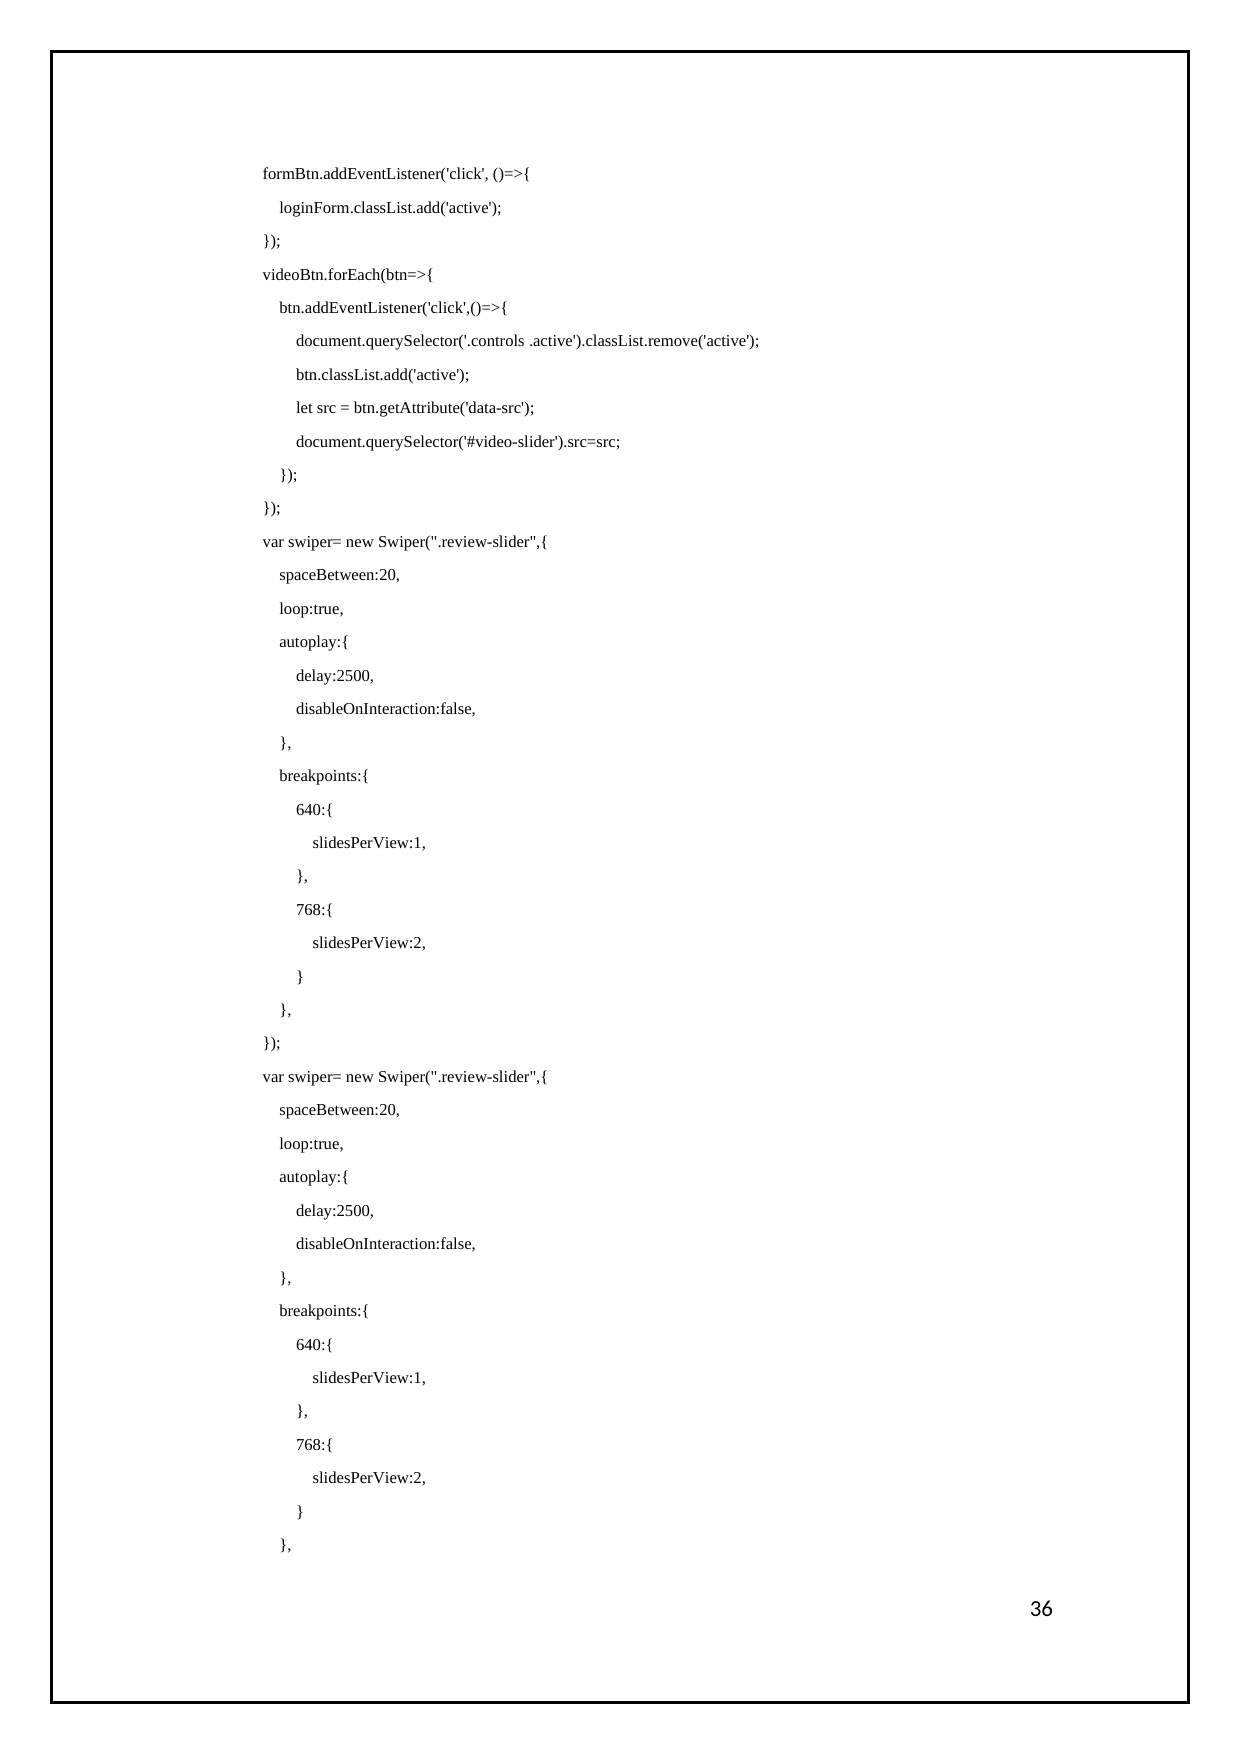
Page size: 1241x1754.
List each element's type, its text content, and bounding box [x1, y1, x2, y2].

list disableOnInteraction:false, [262, 692, 1053, 725]
list }); [262, 458, 1053, 491]
list slidesPerView:1, [262, 826, 1053, 858]
list spaceBetween:20, [262, 1093, 1053, 1126]
list let src = btn.getAttribute('data-src'); [262, 391, 1053, 424]
list }); [262, 492, 1053, 524]
list }, [262, 1528, 1053, 1561]
list }, [262, 859, 1053, 892]
list slidesPerView:2, [262, 1461, 1053, 1494]
list } [262, 960, 1053, 992]
list autoplay:{ [262, 1160, 1053, 1193]
list }); [262, 224, 1053, 257]
list var swiper= new Swiper(".review-slider",{ [262, 525, 1053, 558]
list disableOnInteraction:false, [262, 1227, 1053, 1260]
list }, [262, 1394, 1053, 1427]
list loop:true, [262, 592, 1053, 624]
list slidesPerView:1, [262, 1361, 1053, 1393]
list videoBtn.forEach(btn=>{ [262, 258, 1053, 290]
list 768:{ [262, 893, 1053, 925]
list document.querySelector('.controls .active').classList.remove('active'); [262, 324, 1053, 357]
list }, [262, 726, 1053, 758]
list 640:{ [262, 1328, 1053, 1360]
list delay:2500, [262, 1194, 1053, 1226]
list btn.addEventListener('click',()=>{ [262, 291, 1053, 323]
list btn.classList.add('active'); [262, 358, 1053, 390]
list formBtn.addEventListener('click', ()=>{ [262, 157, 1053, 190]
list }, [262, 993, 1053, 1026]
list var swiper= new Swiper(".review-slider",{ [262, 1060, 1053, 1093]
list breakpoints:{ [262, 1294, 1053, 1327]
list autoplay:{ [262, 625, 1053, 658]
list breakpoints:{ [262, 759, 1053, 792]
list spaceBetween:20, [262, 558, 1053, 591]
list loginForm.classList.add('active'); [262, 191, 1053, 223]
list }); [262, 1027, 1053, 1059]
list document.querySelector('#video-slider').src=src; [262, 425, 1053, 457]
list 768:{ [262, 1428, 1053, 1460]
list slidesPerView:2, [262, 926, 1053, 959]
list 640:{ [262, 793, 1053, 825]
list }, [262, 1261, 1053, 1293]
list loop:true, [262, 1127, 1053, 1159]
list delay:2500, [262, 659, 1053, 691]
list } [262, 1495, 1053, 1527]
